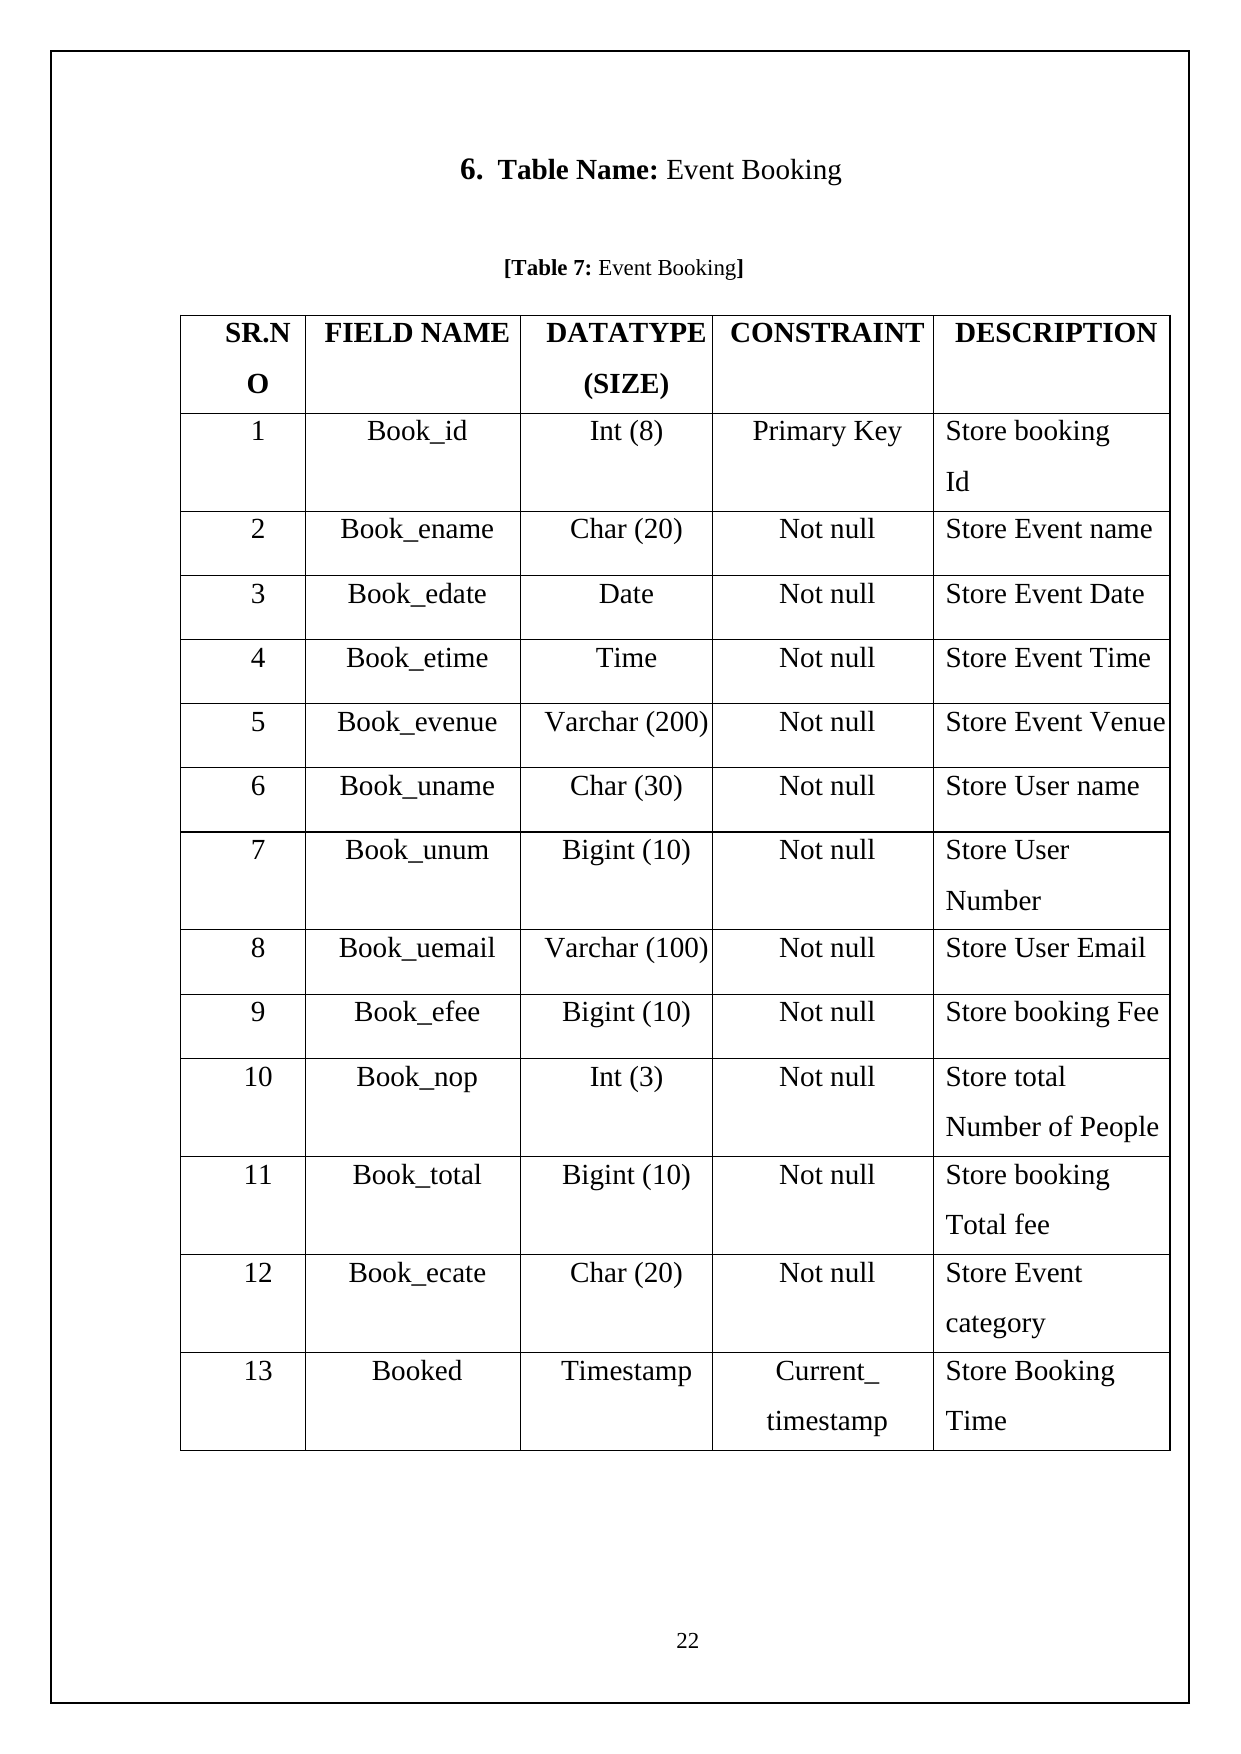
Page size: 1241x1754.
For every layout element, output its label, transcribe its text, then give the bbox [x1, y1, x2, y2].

table_cell Varchar (100) [521, 930, 712, 993]
table_header SR.NO [181, 316, 305, 412]
table_cell 12 [181, 1255, 305, 1352]
table_cell Not null [713, 640, 933, 703]
table_cell 13 [181, 1353, 305, 1450]
table_cell Timestamp [521, 1353, 712, 1450]
table_cell 2 [181, 512, 305, 575]
table_cell 7 [181, 833, 305, 929]
table_cell Not null [713, 1255, 933, 1352]
list Table Name: Event Booking [460, 150, 943, 186]
table_cell Store Event Venue [934, 704, 1169, 767]
table_cell Store Event name [934, 512, 1169, 575]
table_cell 4 [181, 640, 305, 703]
table_cell Store Event Date [934, 576, 1169, 639]
table_cell Store Booking Time [934, 1353, 1169, 1450]
table_header DATATYPE (SIZE) [521, 316, 712, 412]
table_header FIELD NAME [306, 316, 520, 412]
table_cell Booked [306, 1353, 520, 1450]
table_cell Store User name [934, 768, 1169, 831]
table_cell 9 [181, 995, 305, 1058]
list [Table 7: Event Booking] [107, 254, 1141, 281]
table_cell Not null [713, 995, 933, 1058]
table_cell Store booking Total fee [934, 1157, 1169, 1254]
table_cell 8 [181, 930, 305, 993]
table_cell Book_efee [306, 995, 520, 1058]
table_cell Bigint (10) [521, 833, 712, 929]
table_cell Book_ename [306, 512, 520, 575]
table_cell Not null [713, 1157, 933, 1254]
table_cell Int (8) [521, 414, 712, 511]
table_cell Book_uname [306, 768, 520, 831]
table_cell Book_evenue [306, 704, 520, 767]
table_cell Varchar (200) [521, 704, 712, 767]
table_cell Date [521, 576, 712, 639]
table_cell Current_ timestamp [713, 1353, 933, 1450]
table_cell Char (20) [521, 512, 712, 575]
table_cell 11 [181, 1157, 305, 1254]
table_header CONSTRAINT [713, 316, 933, 412]
table_cell Book_edate [306, 576, 520, 639]
table_cell Book_id [306, 414, 520, 511]
table_cell Not null [713, 930, 933, 993]
table_cell Not null [713, 833, 933, 929]
table_cell Book_ecate [306, 1255, 520, 1352]
table_cell Bigint (10) [521, 995, 712, 1058]
table_cell Char (20) [521, 1255, 712, 1352]
table_cell 5 [181, 704, 305, 767]
table_cell Not null [713, 1059, 933, 1156]
table_cell 6 [181, 768, 305, 831]
table_cell Store Event category [934, 1255, 1169, 1352]
table_cell Book_uemail [306, 930, 520, 993]
table_cell Primary Key [713, 414, 933, 511]
table_cell Char (30) [521, 768, 712, 831]
table_cell Not null [713, 768, 933, 831]
table_cell Book_nop [306, 1059, 520, 1156]
table_cell Store booking Id [934, 414, 1169, 511]
table_cell Store Event Time [934, 640, 1169, 703]
table_cell Book_unum [306, 833, 520, 929]
table_cell Store User Number [934, 833, 1169, 929]
table_cell Store total Number of People [934, 1059, 1169, 1156]
table_cell Int (3) [521, 1059, 712, 1156]
table_cell 10 [181, 1059, 305, 1156]
table_cell 1 [181, 414, 305, 511]
table_cell 3 [181, 576, 305, 639]
table_cell Not null [713, 704, 933, 767]
table_cell Store booking Fee [934, 995, 1169, 1058]
table_cell Not null [713, 512, 933, 575]
table_cell Not null [713, 576, 933, 639]
table_cell Store User Email [934, 930, 1169, 993]
table_cell Time [521, 640, 712, 703]
table_cell Bigint (10) [521, 1157, 712, 1254]
table_cell Book_etime [306, 640, 520, 703]
table_header DESCRIPTION [934, 316, 1169, 412]
table_cell Book_total [306, 1157, 520, 1254]
